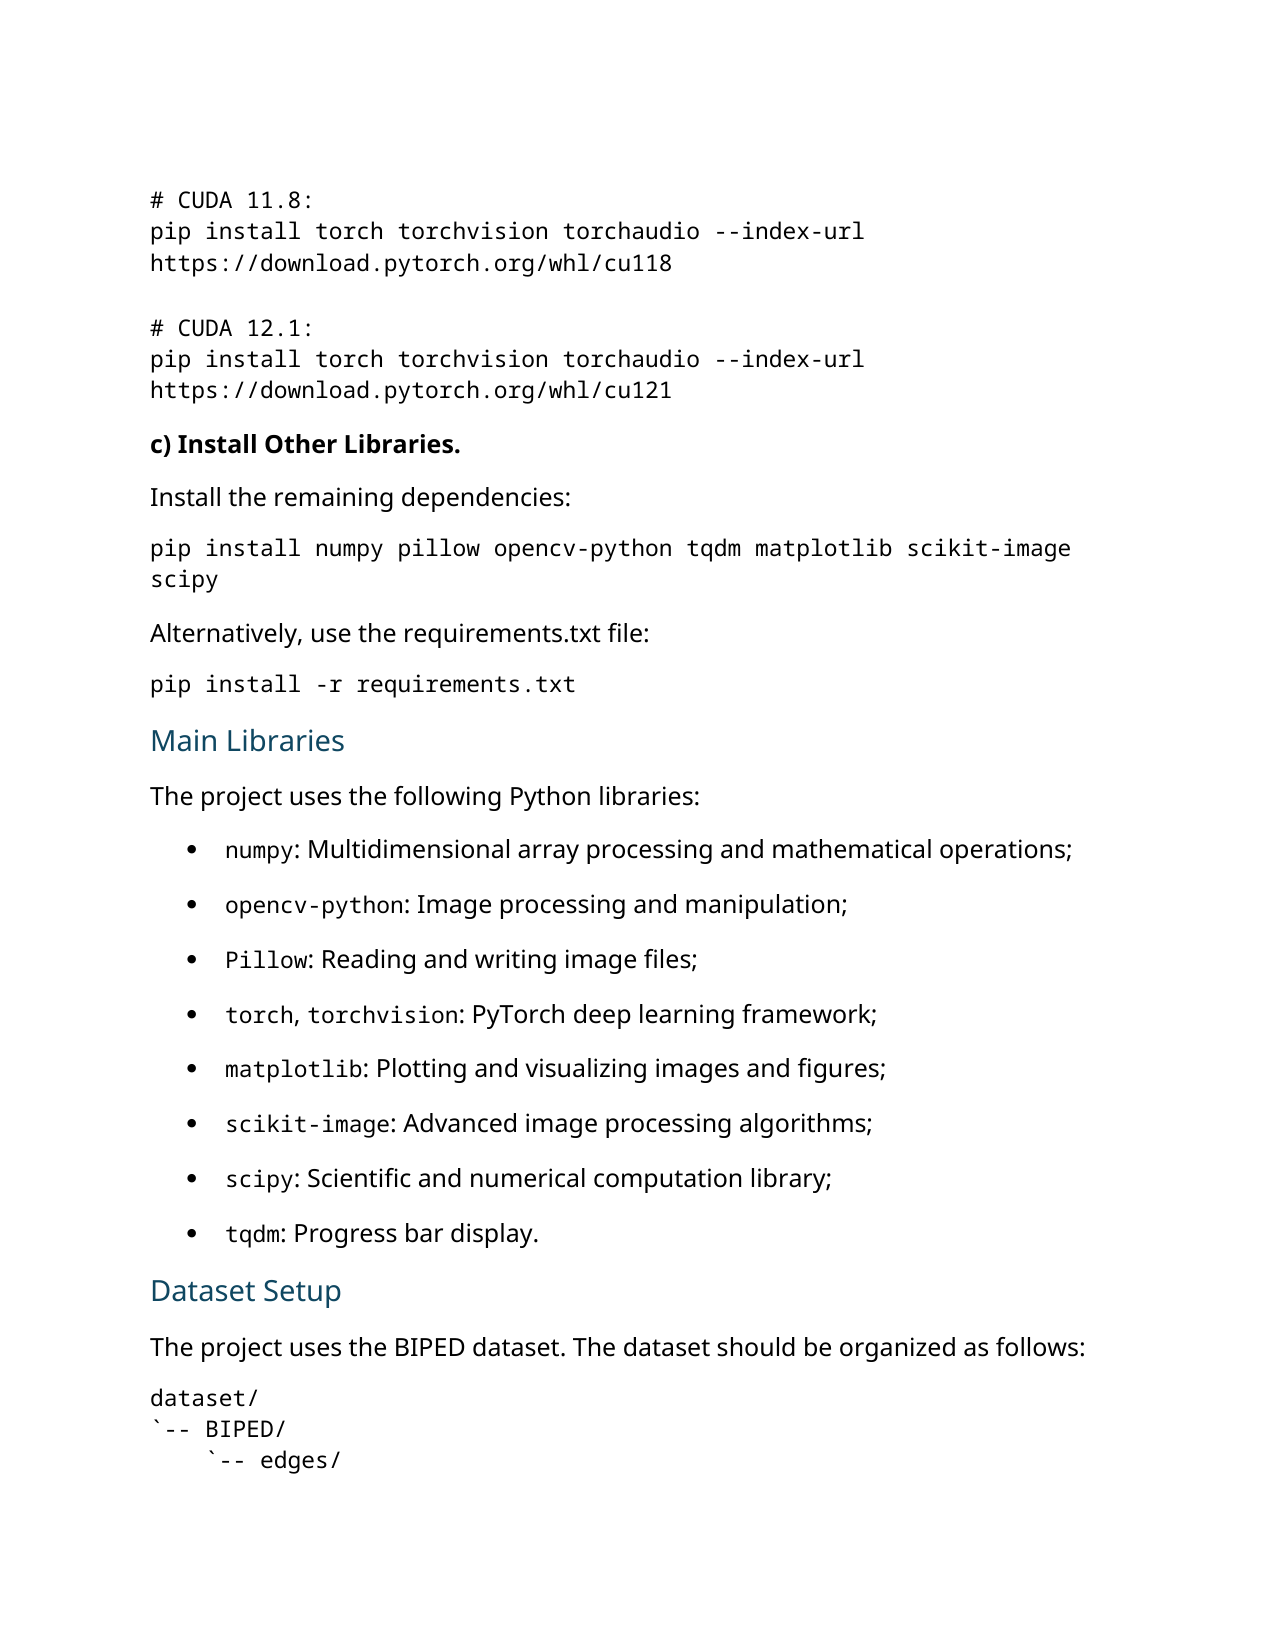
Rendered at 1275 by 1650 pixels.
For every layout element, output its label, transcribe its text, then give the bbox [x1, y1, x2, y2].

text c) Install Other Libraries. [150, 426, 1125, 461]
list torch, torchvision: PyTorch deep learning framework; [187, 996, 1125, 1030]
list Pillow: Reading and writing image files; [187, 941, 1125, 975]
text Alternatively, use the requirements.txt file: [150, 615, 1125, 649]
text Install the remaining dependencies: [150, 479, 1125, 513]
text pip install numpy pillow opencv-python tqdm matplotlib scikit-image scipy [150, 532, 1125, 594]
subtitle Dataset Setup [150, 1271, 1125, 1310]
subtitle Main Libraries [150, 720, 1125, 760]
text The project uses the following Python libraries: [150, 779, 1125, 813]
list opencv-python: Image processing and manipulation; [187, 886, 1125, 921]
text pip install -r requirements.txt [150, 668, 1125, 699]
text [150, 150, 1125, 406]
list scipy: Scientific and numerical computation library; [187, 1161, 1125, 1195]
text The project uses the BIPED dataset. The dataset should be organized as follows: [150, 1329, 1125, 1363]
list numpy: Multidimensional array processing and mathematical operations; [187, 832, 1125, 866]
list tqdm: Progress bar display. [187, 1216, 1125, 1250]
list scikit-image: Advanced image processing algorithms; [187, 1106, 1125, 1140]
list matplotlib: Plotting and visualizing images and figures; [187, 1051, 1125, 1085]
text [150, 1382, 1125, 1476]
